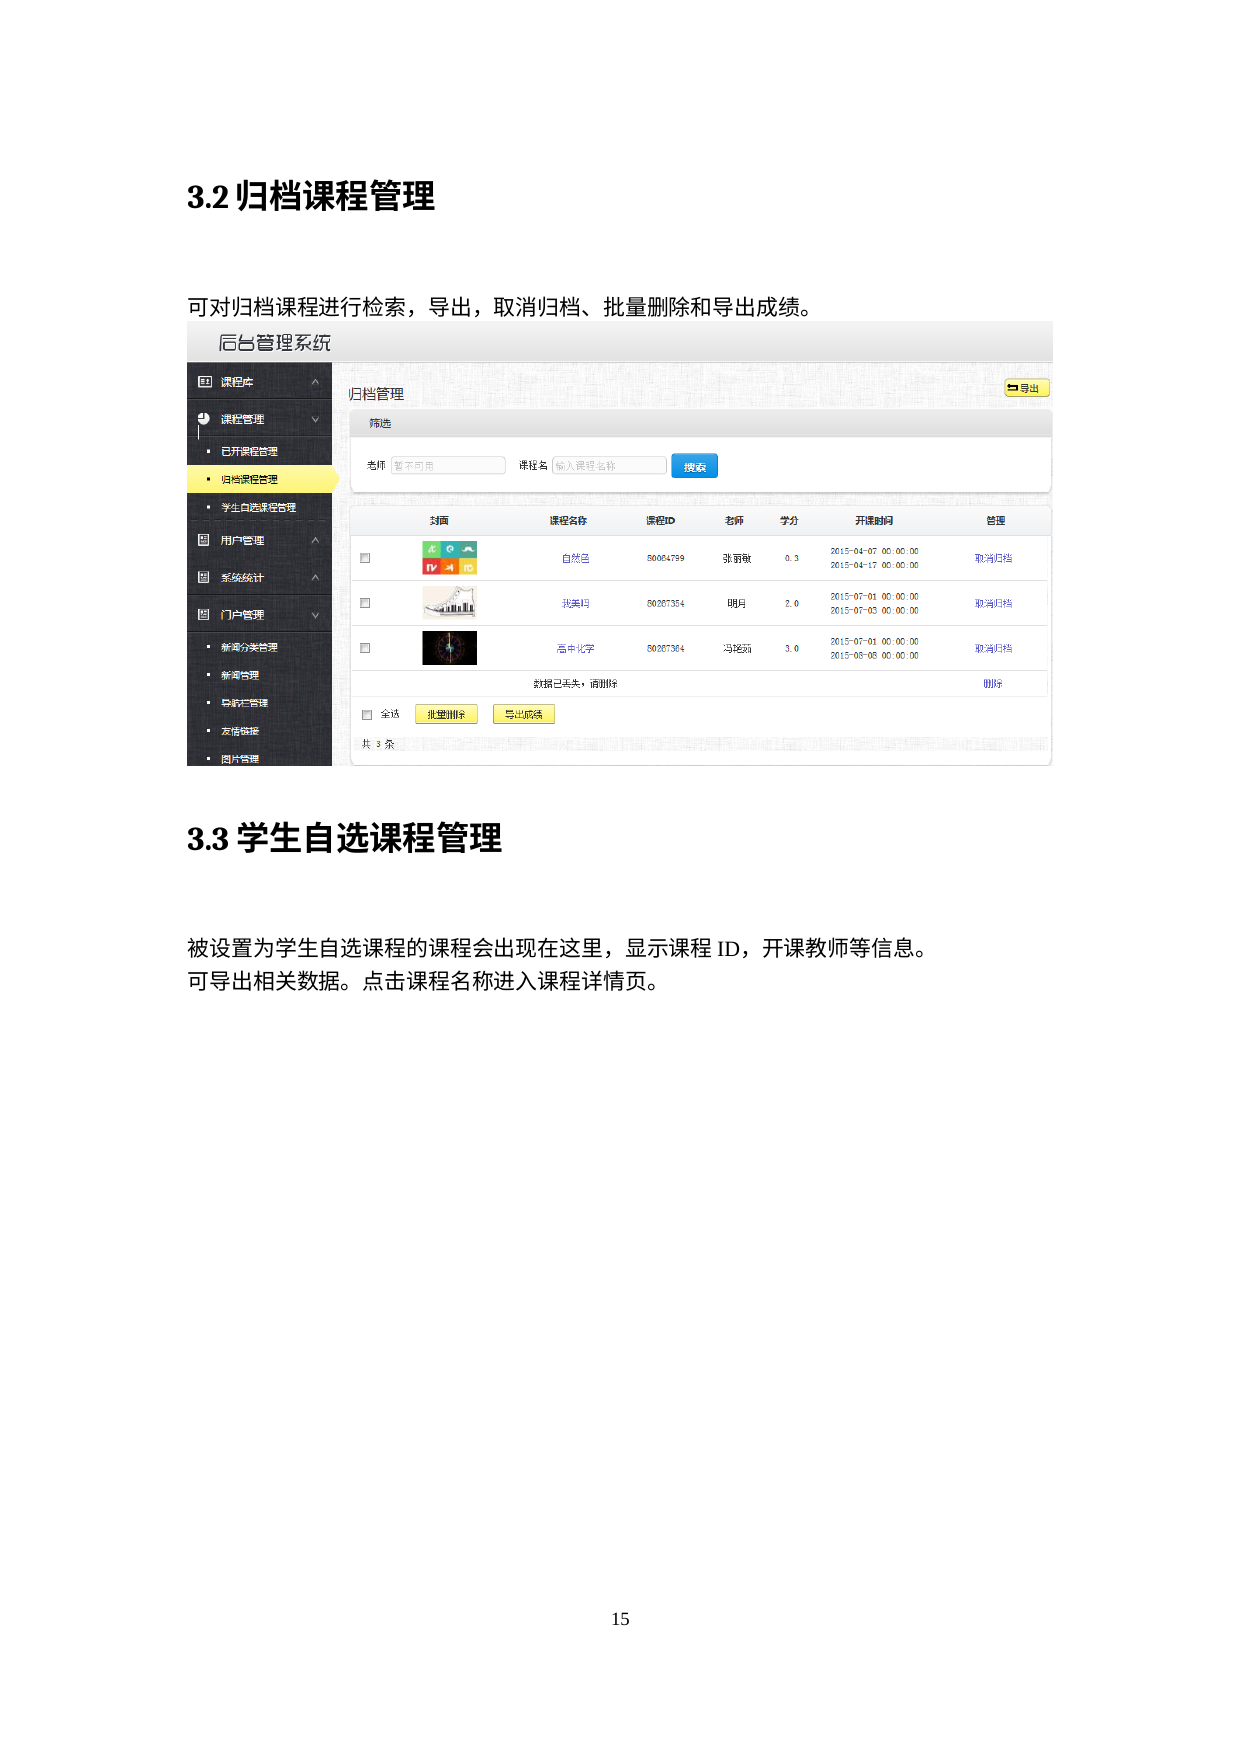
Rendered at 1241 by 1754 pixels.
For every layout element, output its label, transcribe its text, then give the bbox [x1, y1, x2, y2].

text 可导出相关数据。点击课程名称进入课程详情页。 [187, 963, 1053, 996]
text 可对归档课程进行检索，导出，取消归档、批量删除和导出成绩。 [187, 289, 1053, 321]
subtitle 3.2归档课程管理 [187, 162, 1053, 227]
text 被设置为学生自选课程的课程会出现在这里，显示课程ID，开课教师等信息。 [187, 931, 1053, 963]
picture [187, 321, 1053, 766]
subtitle 3.3学生自选课程管理 [187, 804, 1053, 869]
